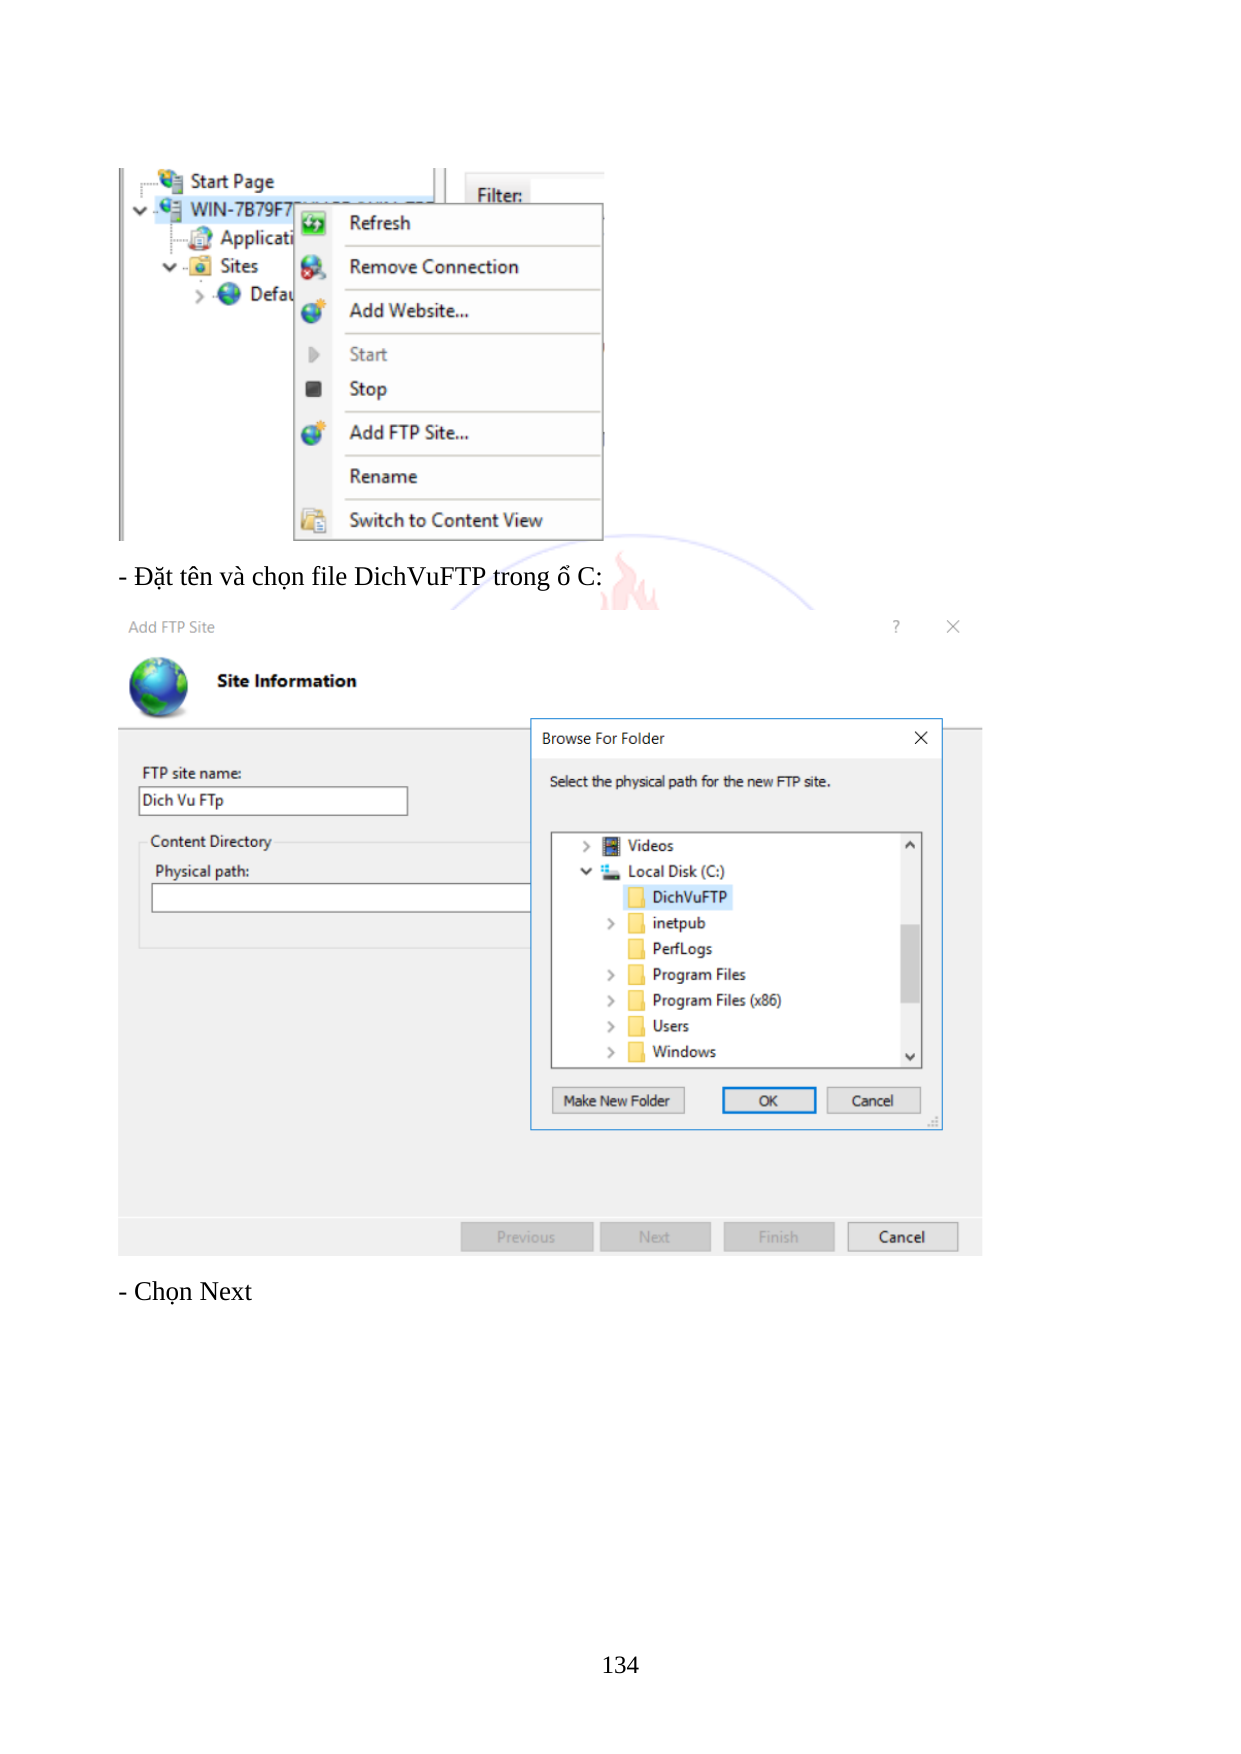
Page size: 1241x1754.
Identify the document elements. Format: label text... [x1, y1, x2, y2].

text - Đặt tên và chọn file DichVuFTP trong ổ C: [118, 560, 1122, 591]
picture [118, 168, 605, 541]
picture [118, 610, 983, 1256]
text - Chọn Next [118, 1275, 1122, 1306]
